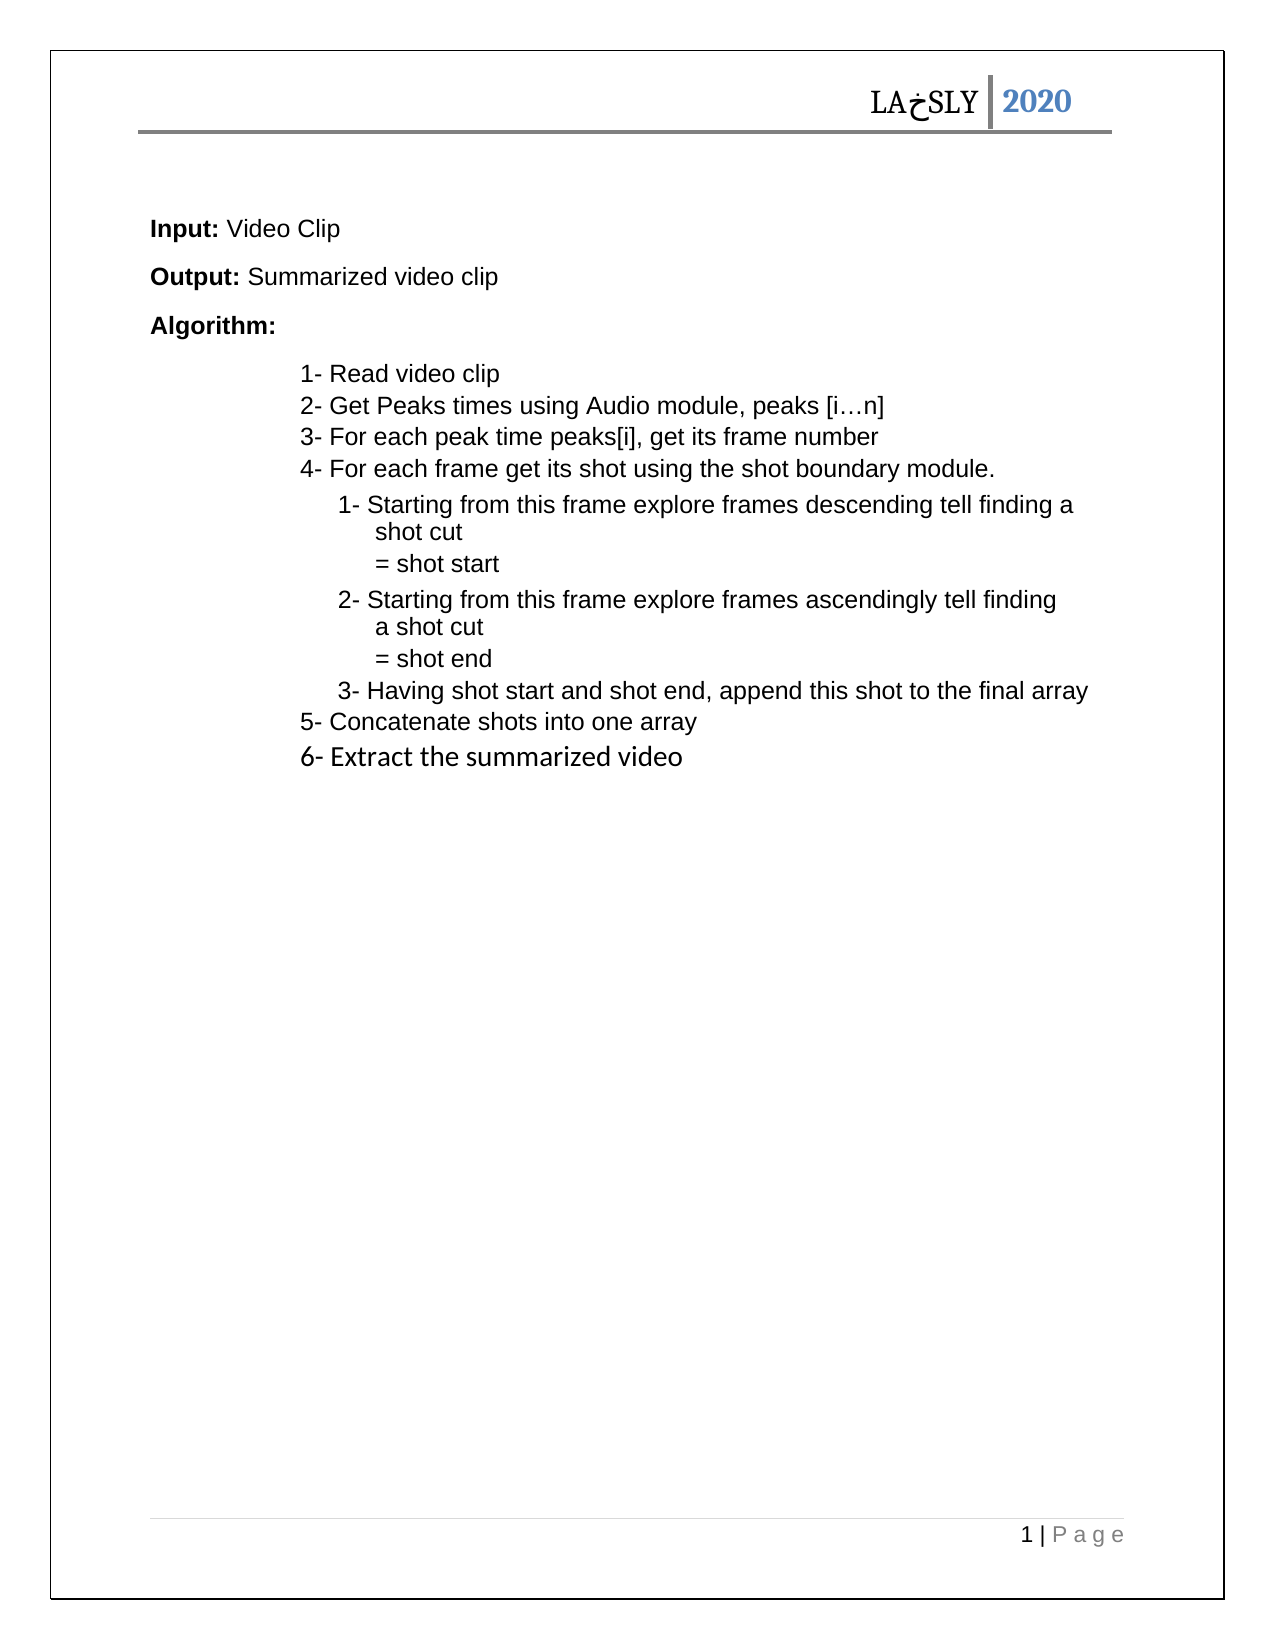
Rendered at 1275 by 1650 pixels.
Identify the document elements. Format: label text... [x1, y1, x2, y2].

text 2- Get Peaks times using Audio module, peaks [i…n] [300, 391, 1124, 419]
text = shot end [375, 644, 1124, 673]
text 4- For each frame get its shot using the shot boundary module. [300, 454, 1124, 483]
text 2- Starting from this frame explore frames ascendingly tell finding a shot cut [338, 587, 1076, 641]
text 1- Read video clip [300, 359, 1124, 388]
text 6- Extract the summarized video [300, 738, 1124, 774]
text 5- Concatenate shots into one array [300, 707, 1124, 736]
text 3- For each peak time peaks[i], get its frame number [300, 422, 1124, 451]
text Input: Video Clip [150, 214, 1124, 243]
text 3- Having shot start and shot end, append this shot to the final array [337, 676, 1124, 704]
text Algorithm: [150, 311, 1124, 339]
text = shot start [375, 549, 1124, 578]
text Output: Summarized video clip [150, 262, 1124, 291]
text 1- Starting from this frame explore frames descending tell finding a shot cut [338, 492, 1124, 546]
